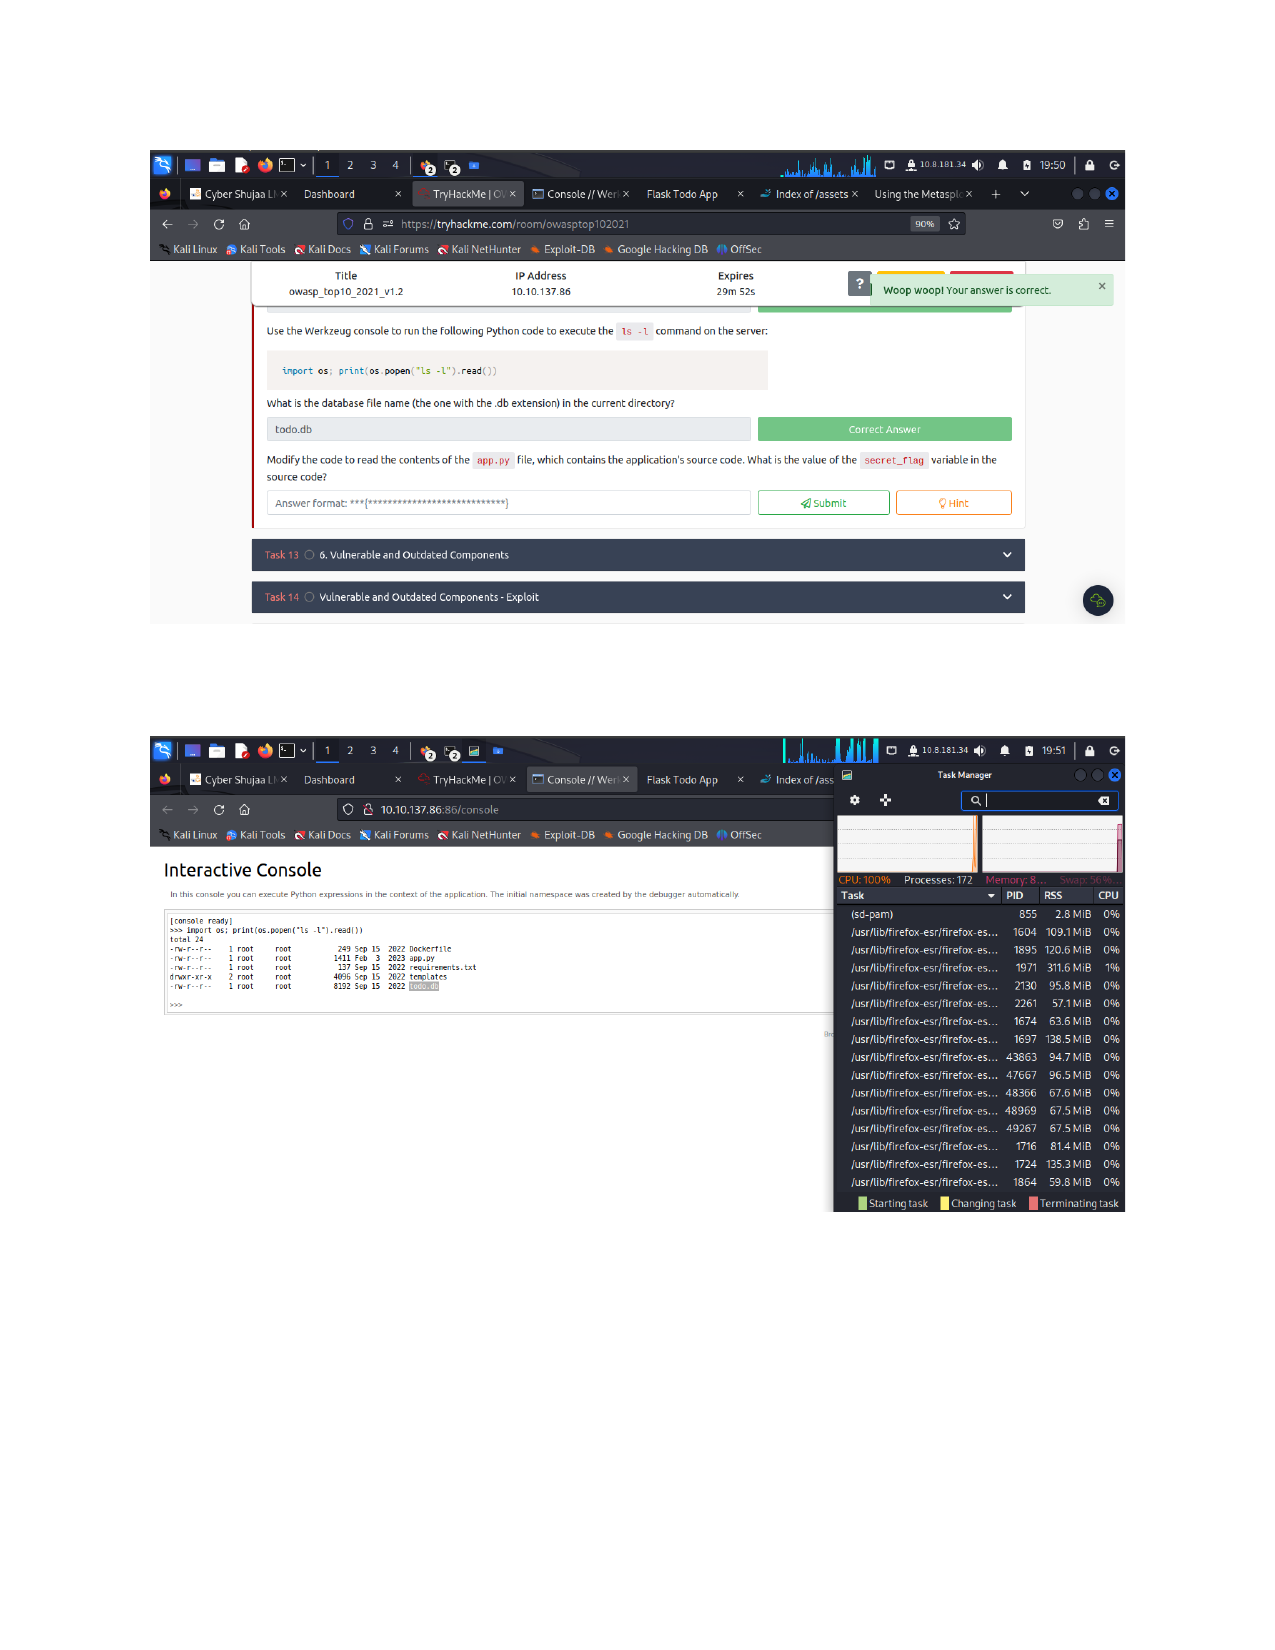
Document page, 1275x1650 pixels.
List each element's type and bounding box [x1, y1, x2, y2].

picture [150, 736, 1125, 1212]
picture [150, 150, 1125, 624]
